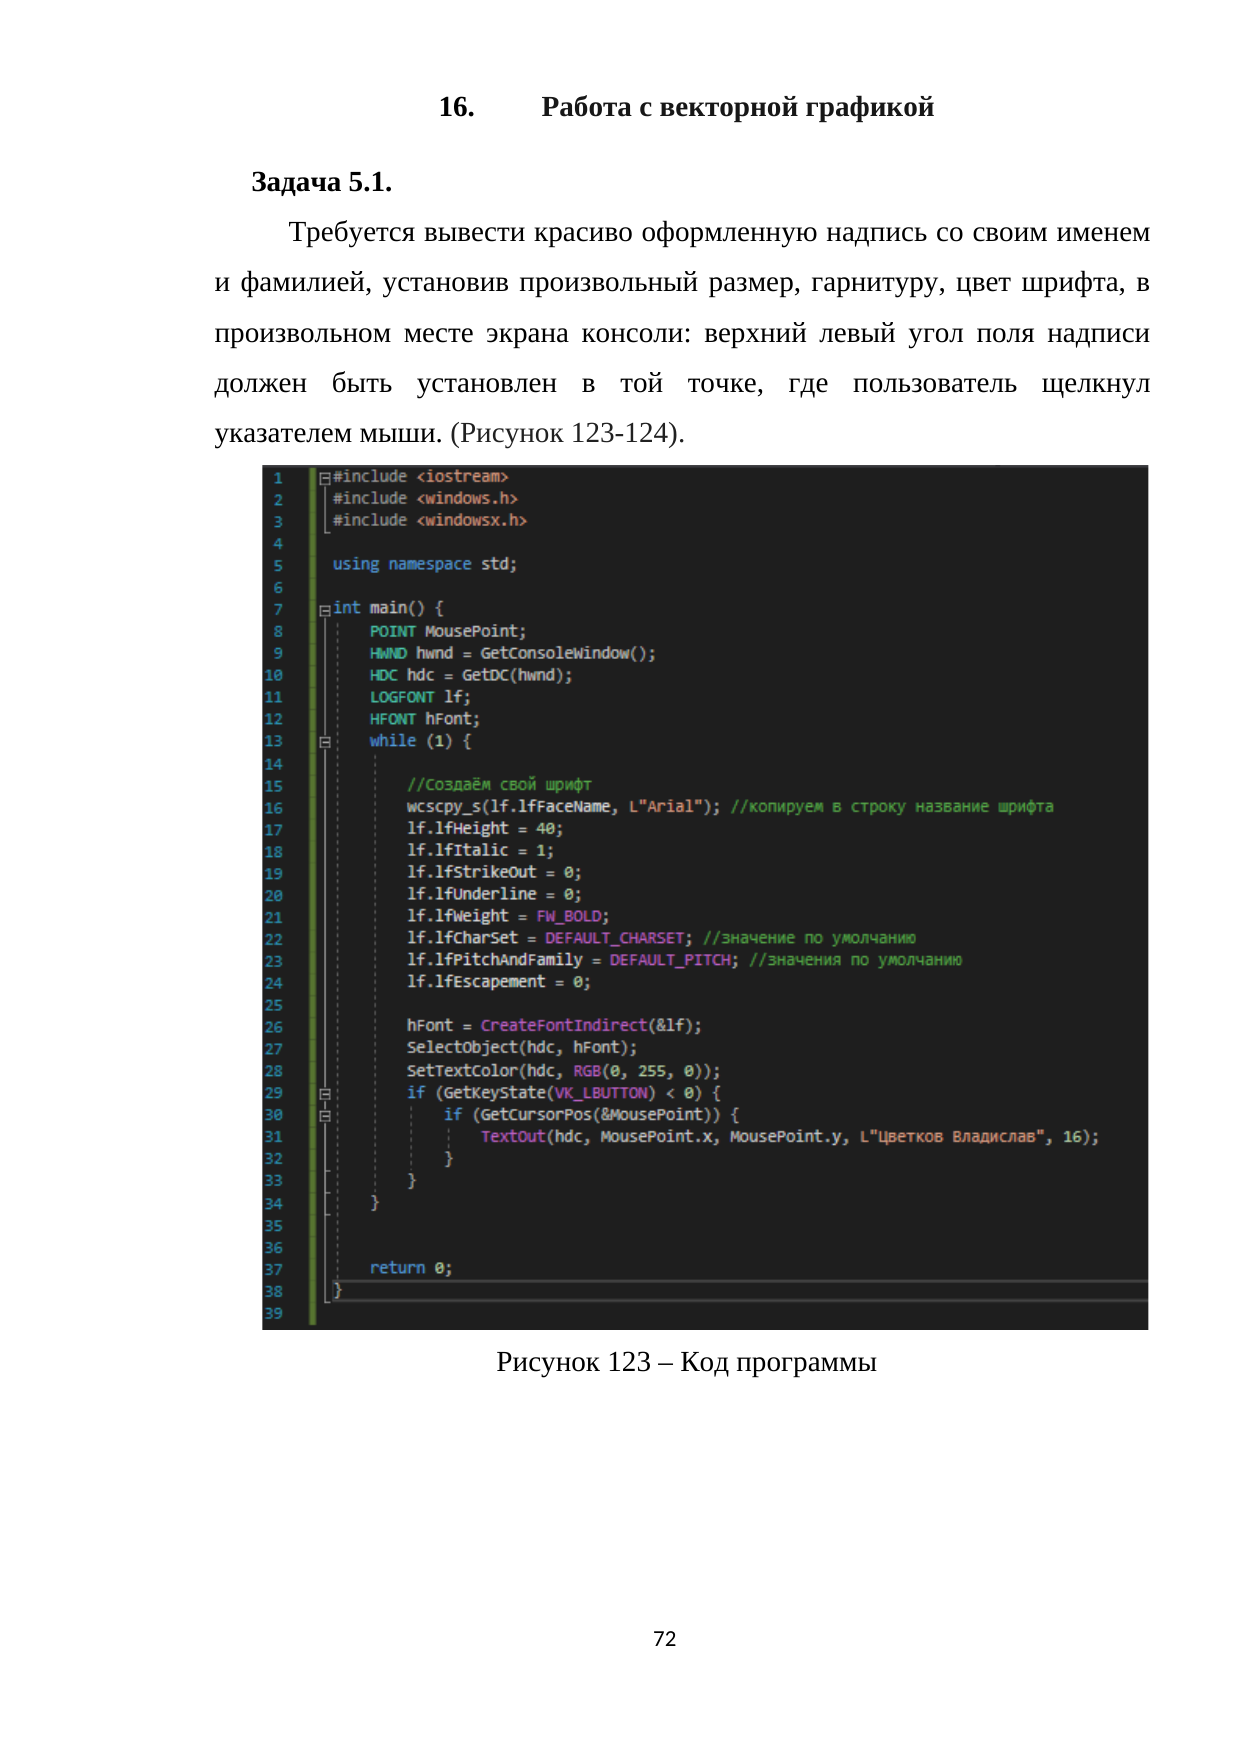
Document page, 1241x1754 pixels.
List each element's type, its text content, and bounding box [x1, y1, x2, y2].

text Требуется вывести красиво оформленную надпись со своим именем и фамилией, установив произвольный размер, гарнитуру, цвет шрифта, в произвольном месте экрана консоли: верхний левый угол поля надписи должен быть установлен в той точке, где пользователь щелкнул указателем мыши. (Рисунок 123-124). [214, 214, 1152, 449]
picture [262, 465, 1149, 1330]
subtitle Работа с векторной графикой [177, 89, 1152, 122]
text Рисунок 123 – Код программы [177, 1344, 1152, 1377]
text Задача 5.1. [177, 164, 1152, 197]
